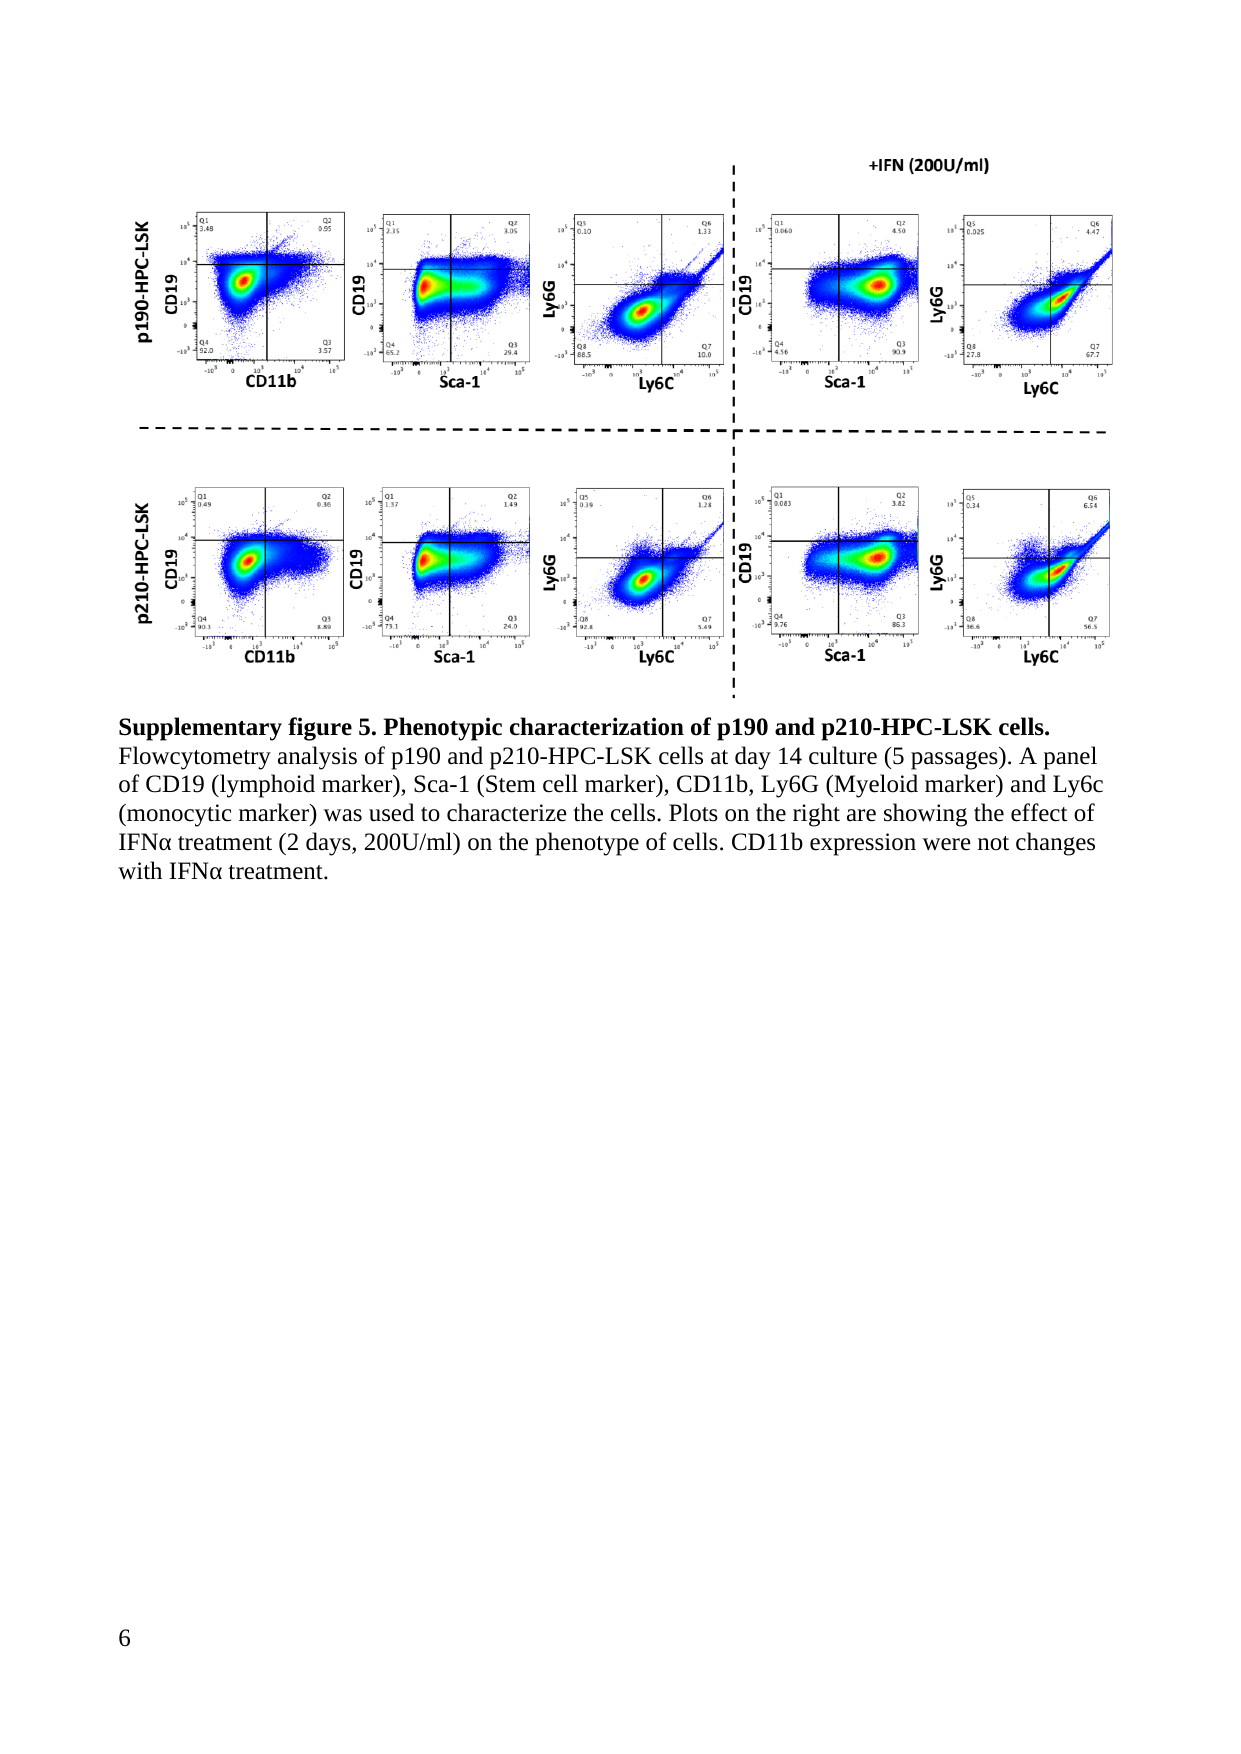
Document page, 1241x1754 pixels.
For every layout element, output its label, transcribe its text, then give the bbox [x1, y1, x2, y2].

text Supplementary figure 5. Phenotypic characterization of p190 and p210-HPC-LSK cells. Flowcytometry analysis of p190 and p210-HPC-LSK cells at day 14 culture (5 passages). A panel of CD19 (lymphoid marker), Sca-1 (Stem cell marker), CD11b, Ly6G (Myeloid marker) and Ly6c (monocytic marker) was used to characterize the cells. Plots on the right are showing the effect of IFNα treatment (2 days, 200U/ml) on the phenotype of cells. CD11b expression were not changes with IFNα treatment. [118, 712, 1122, 884]
